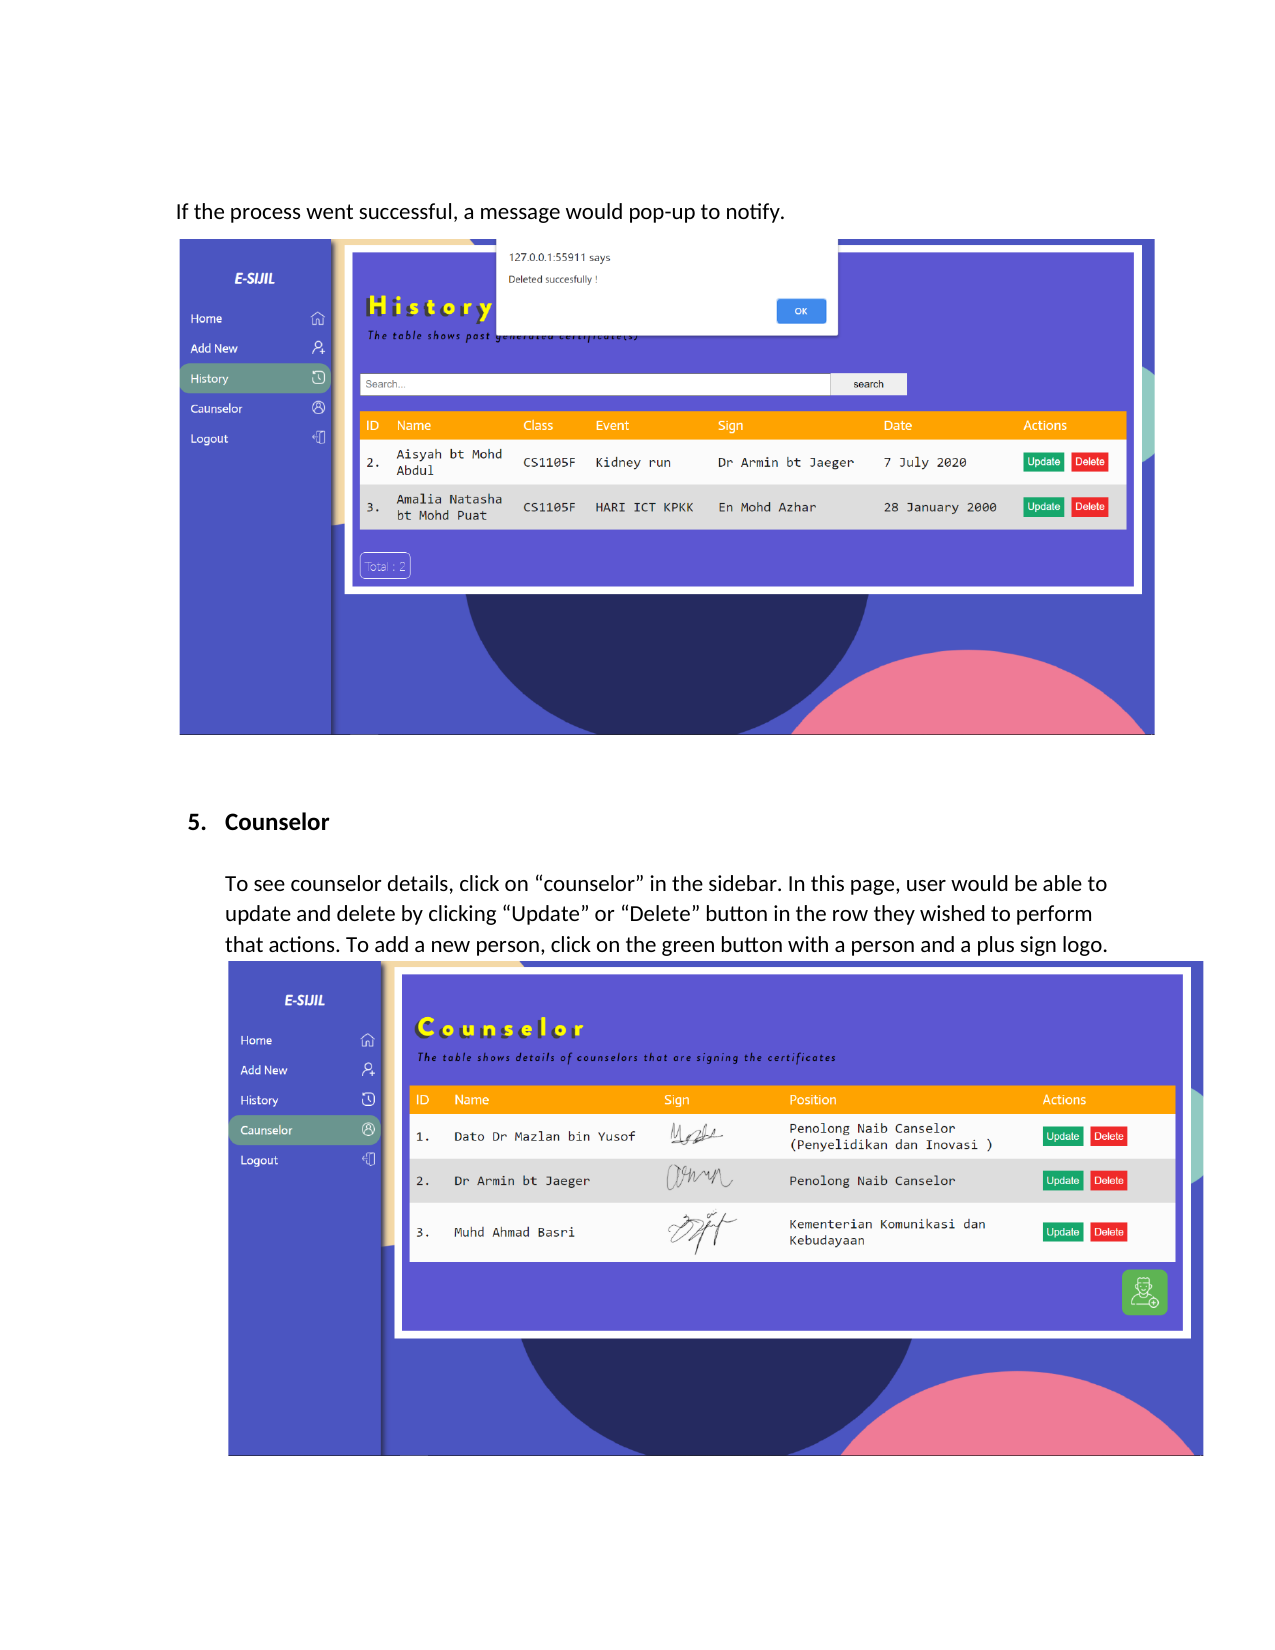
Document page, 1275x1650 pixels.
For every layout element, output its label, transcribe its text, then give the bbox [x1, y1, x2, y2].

list To see counselor details, click on “counselor” in the sidebar. In this page, user would be able to update and delete by clicking “Update” or “Delete” button in the row they wished to perform that actions. To add a new person, click on the green button with a person and a plus sign logo. [225, 869, 1125, 958]
picture [179, 239, 1155, 735]
text If the process went successful, a message would pop-up to notify. [150, 197, 1125, 225]
list Counselor [187, 806, 1125, 837]
picture [228, 961, 1204, 1456]
